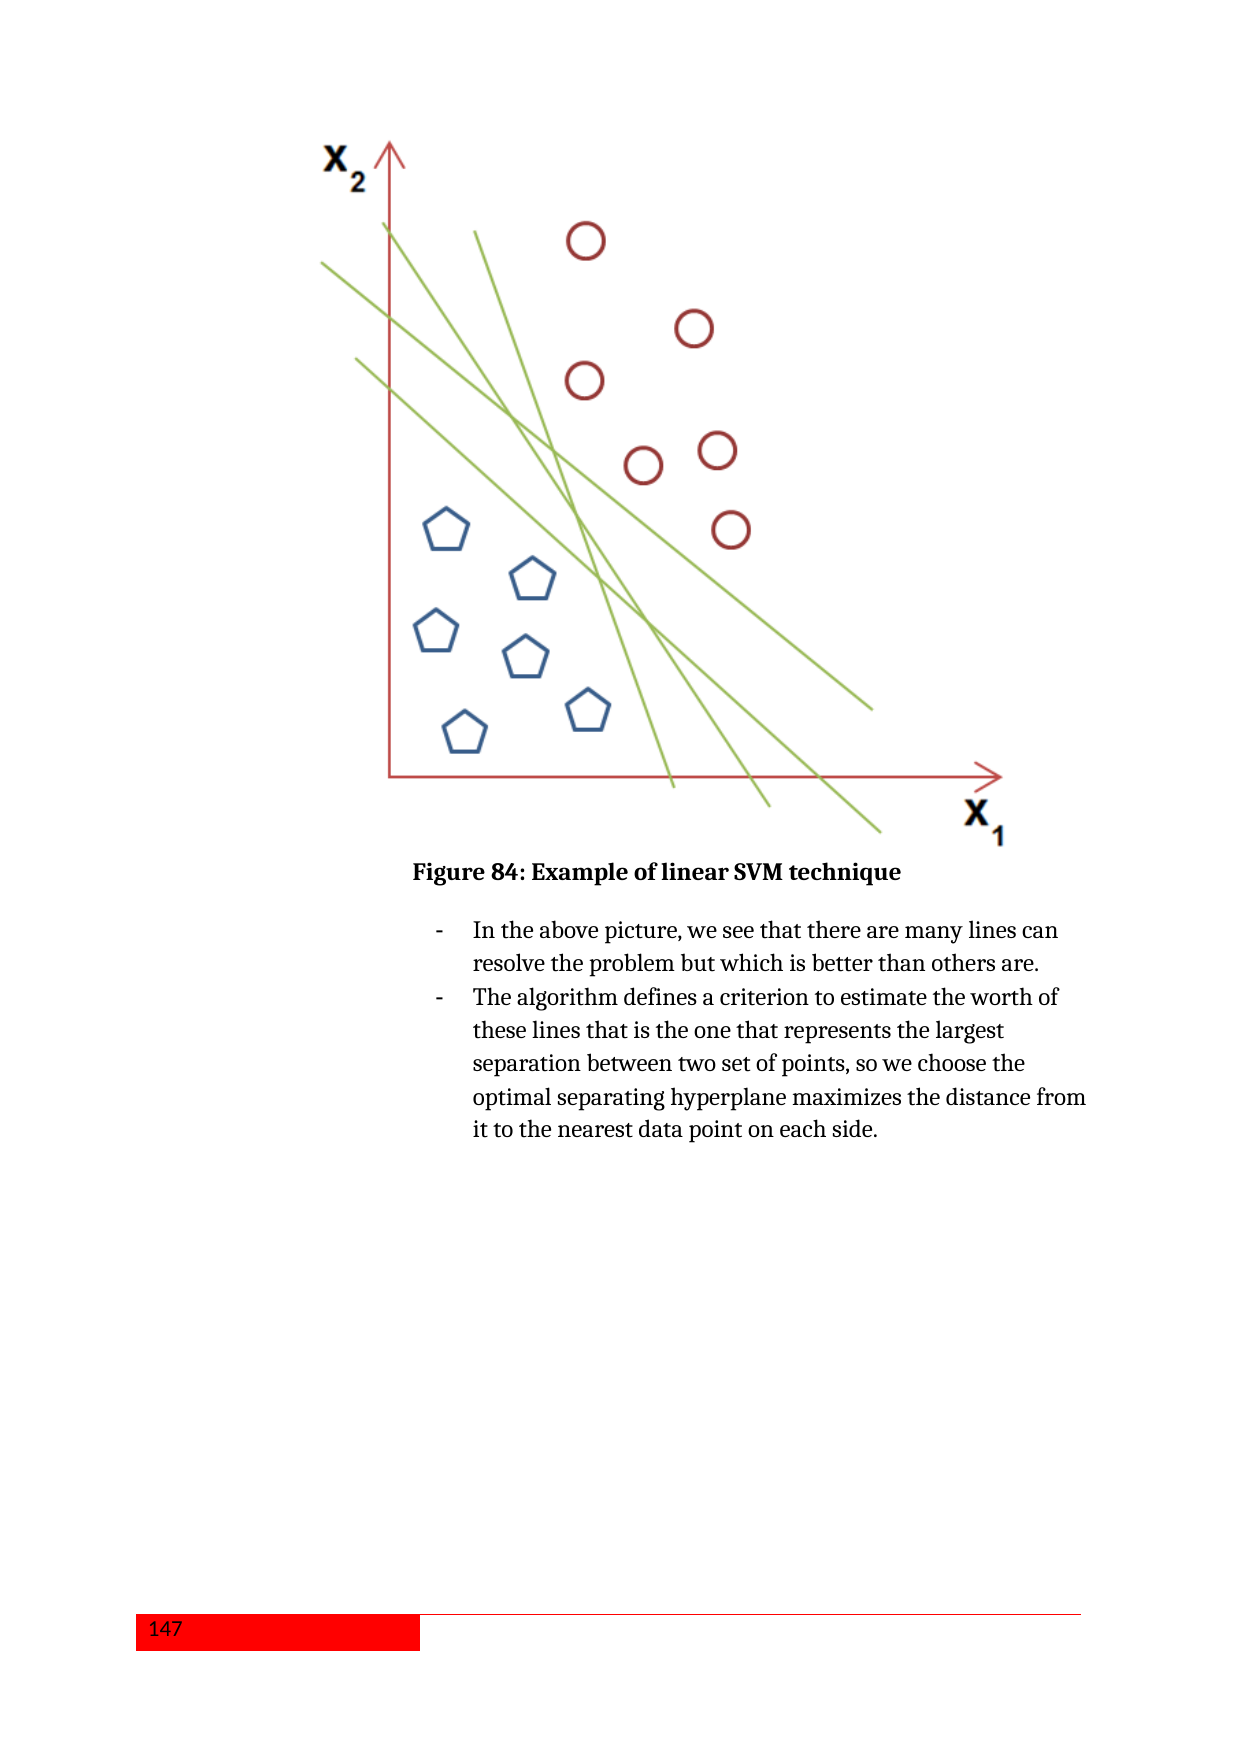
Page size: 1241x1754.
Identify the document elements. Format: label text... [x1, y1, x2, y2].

picture [291, 118, 1031, 854]
list Figure 84: Example of linear SVM technique [222, 858, 1092, 887]
list The algorithm defines a criterion to estimate the worth of these lines that is the one that represents the largest separation between two set of points, so we choose the optimal separating hyperplane maximizes the distance from it to the nearest data point on each side. [435, 982, 1092, 1144]
list In the above picture, we see that there are many lines can resolve the problem but which is better than others are. [435, 915, 1092, 978]
